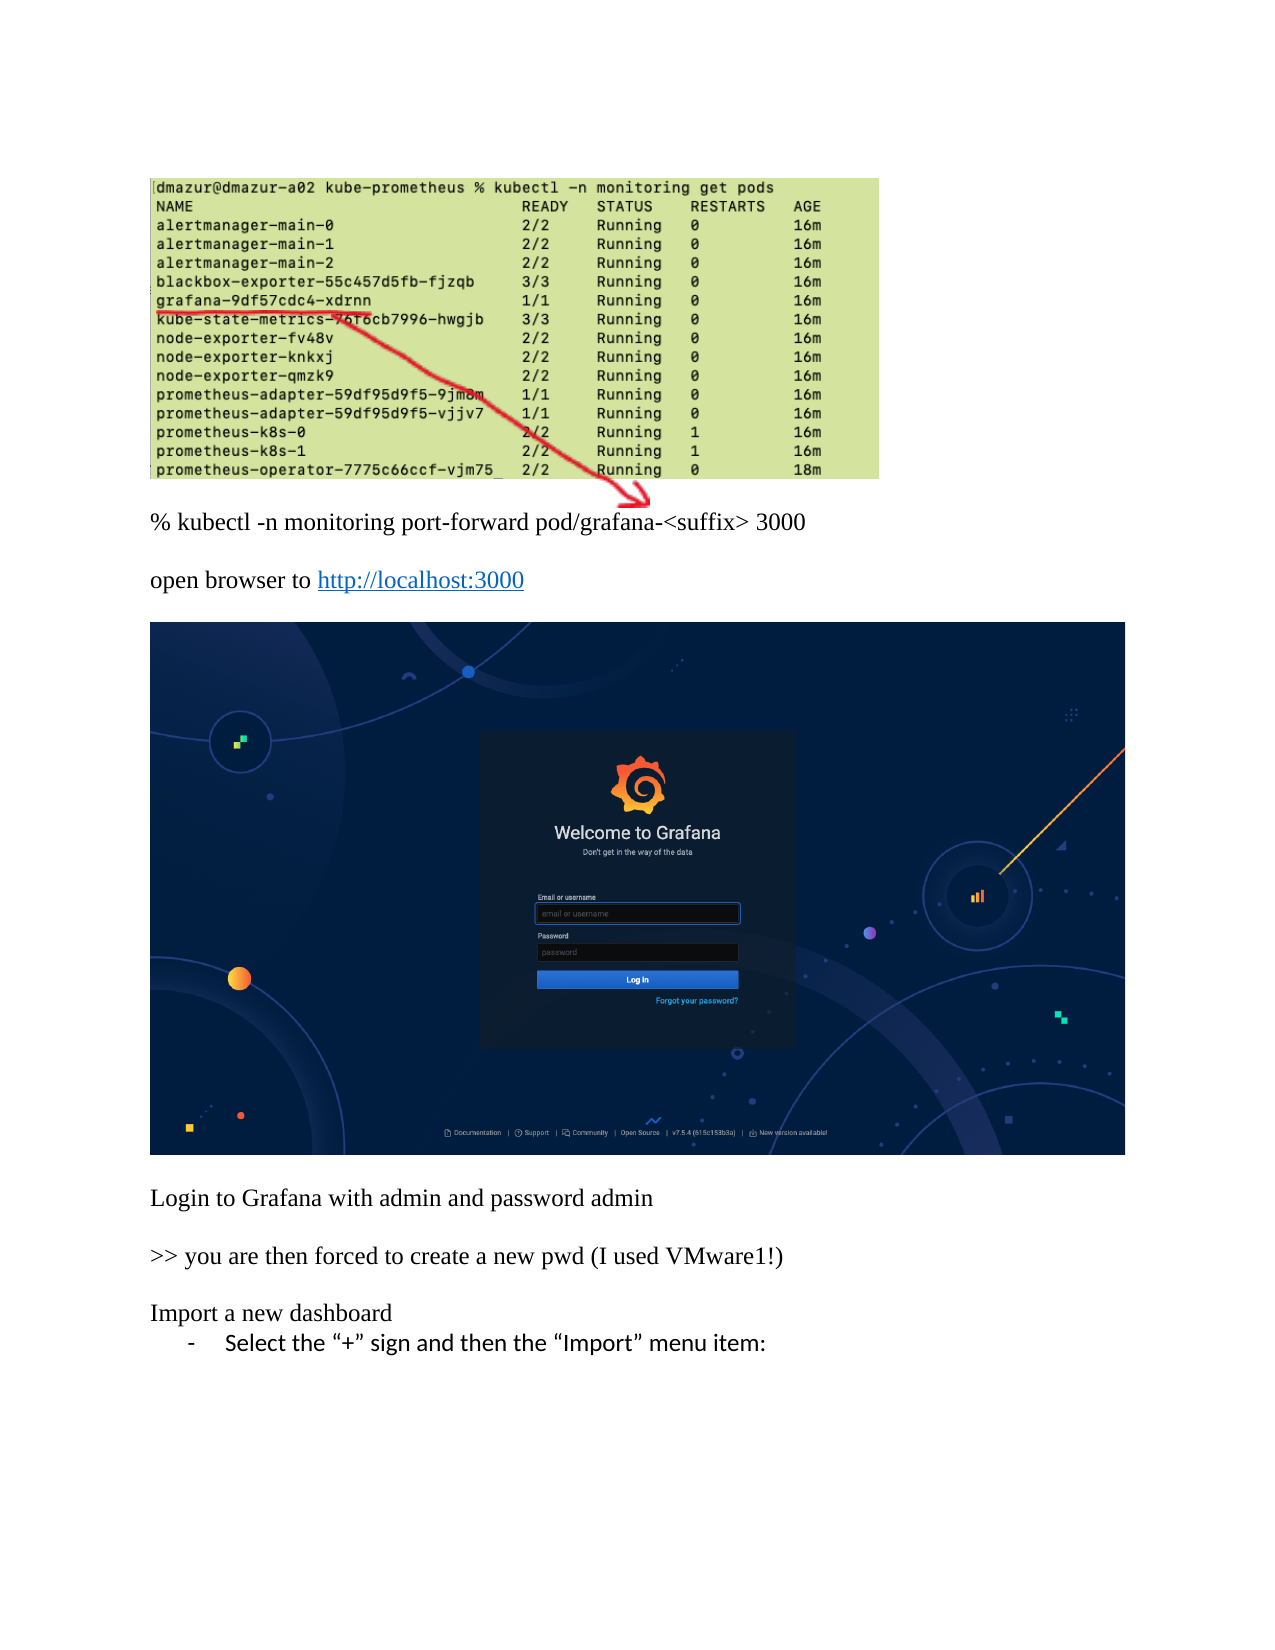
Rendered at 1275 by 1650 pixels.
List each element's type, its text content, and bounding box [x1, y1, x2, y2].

text Import a new dashboard [150, 1298, 1125, 1327]
text Login to Grafana with admin and password admin [150, 1183, 1125, 1212]
text open browser to http://localhost:3000 [150, 565, 1125, 594]
text >> you are then forced to create a new pwd (I used VMware1!) [150, 1241, 1125, 1270]
picture [150, 622, 1125, 1155]
text % kubectl -n monitoring port-forward pod/grafana-<suffix> 3000 [150, 507, 1125, 536]
picture [150, 178, 880, 508]
list Select the “+” sign and then the “Import” menu item: [187, 1327, 1125, 1358]
